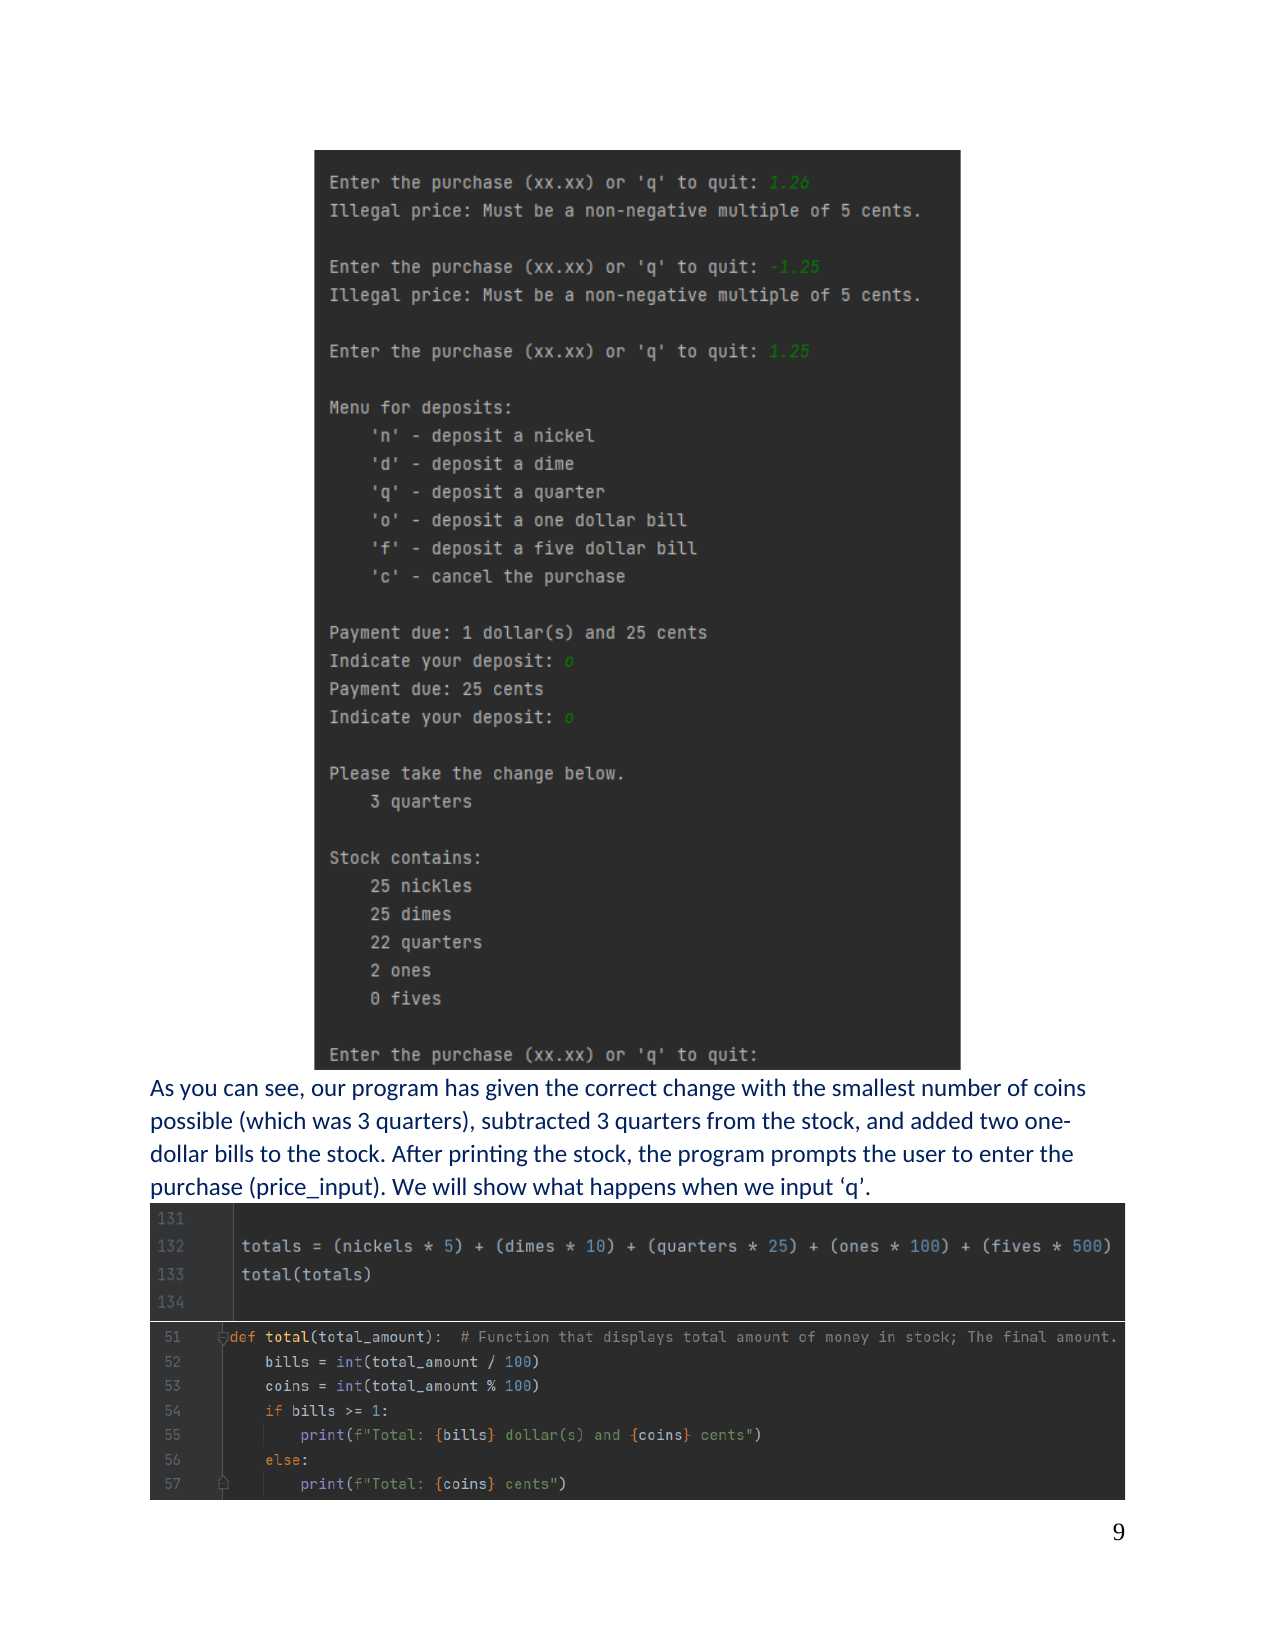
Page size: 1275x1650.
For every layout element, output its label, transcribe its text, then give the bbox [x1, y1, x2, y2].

picture [314, 150, 961, 1070]
text As you can see, our program has given the correct change with the smallest number of coins possible (which was 3 quarters), subtracted 3 quarters from the stock, and added two one-dollar bills to the stock. After printing the stock, the program prompts the user to enter the purchase (price_input). We will show what happens when we input ‘q’. [150, 1072, 1125, 1201]
picture [150, 1203, 1125, 1321]
picture [150, 1322, 1125, 1500]
